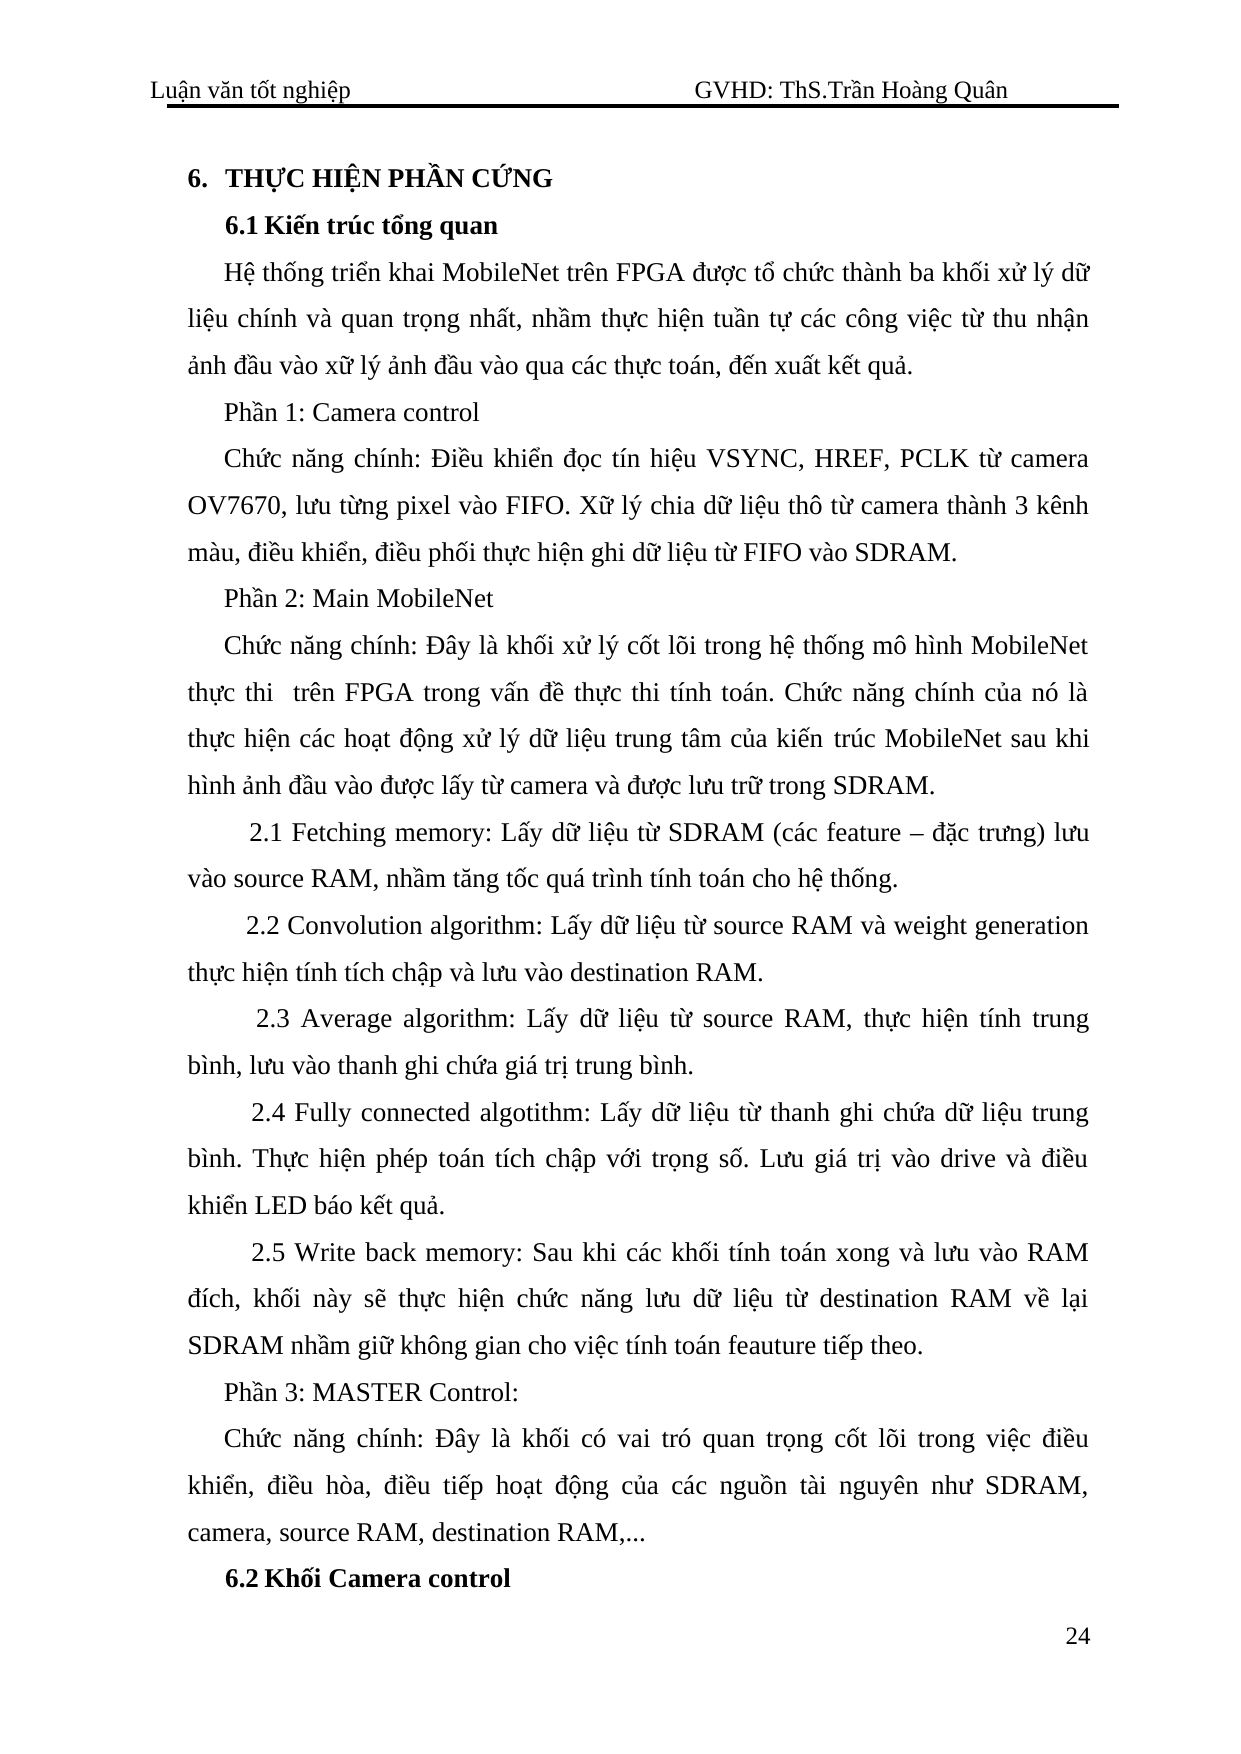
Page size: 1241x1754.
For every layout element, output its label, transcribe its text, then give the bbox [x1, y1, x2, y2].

list 2.1 Fetching memory: Lấy dữ liệu từ SDRAM (các feature – đặc trưng) lưu vào source RAM, nhầm tăng tốc quá trình tính toán cho hệ thống. [187, 816, 1090, 894]
list Chức năng chính: Điều khiển đọc tín hiệu VSYNC, HREF, PCLK từ camera OV7670, lưu từng pixel vào FIFO. Xữ lý chia dữ liệu thô từ camera thành 3 kênh màu, điều khiển, điều phối thực hiện ghi dữ liệu từ FIFO vào SDRAM. [187, 442, 1090, 567]
list Phần 1: Camera control [187, 396, 1090, 427]
list Phần 3: MASTER Control: [187, 1376, 1090, 1407]
list Khối Camera control [225, 1562, 1090, 1594]
list 2.3 Average algorithm: Lấy dữ liệu từ source RAM, thực hiện tính trung bình, lưu vào thanh ghi chứa giá trị trung bình. [187, 1002, 1090, 1080]
list 2.2 Convolution algorithm: Lấy dữ liệu từ source RAM và weight generation thực hiện tính tích chập và lưu vào destination RAM. [187, 909, 1090, 987]
list 2.5 Write back memory: Sau khi các khối tính toán xong và lưu vào RAM đích, khối này sẽ thực hiện chức năng lưu dữ liệu từ destination RAM về lại SDRAM nhầm giữ không gian cho việc tính toán feauture tiếp theo. [187, 1236, 1090, 1360]
list Kiến trúc tổng quan [225, 209, 1090, 240]
list Chức năng chính: Đây là khối xử lý cốt lõi trong hệ thống mô hình MobileNet thực thi trên FPGA trong vấn đề thực thi tính toán. Chức năng chính của nó là thực hiện các hoạt động xử lý dữ liệu trung tâm của kiến ​​trúc MobileNet sau khi hình ảnh đầu vào được lấy từ camera và được lưu trữ trong SDRAM. [187, 629, 1090, 800]
list Chức năng chính: Đây là khối có vai tró quan trọng cốt lõi trong việc điều khiển, điều hòa, điều tiếp hoạt động của các nguồn tài nguyên như SDRAM, camera, source RAM, destination RAM,... [187, 1422, 1090, 1547]
list Phần 2: Main MobileNet [187, 582, 1090, 614]
list THỰC HIỆN PHẦN CỨNG [187, 162, 1090, 194]
list Hệ thống triển khai MobileNet trên FPGA được tổ chức thành ba khối xử lý dữ liệu chính và quan trọng nhất, nhầm thực hiện tuần tự các công việc từ thu nhận ảnh đầu vào xữ lý ảnh đầu vào qua các thực toán, đến xuất kết quả. [187, 256, 1090, 380]
list 2.4 Fully connected algotithm: Lấy dữ liệu từ thanh ghi chứa dữ liệu trung bình. Thực hiện phép toán tích chập với trọng số. Lưu giá trị vào drive và điều khiển LED báo kết quả. [187, 1096, 1090, 1220]
